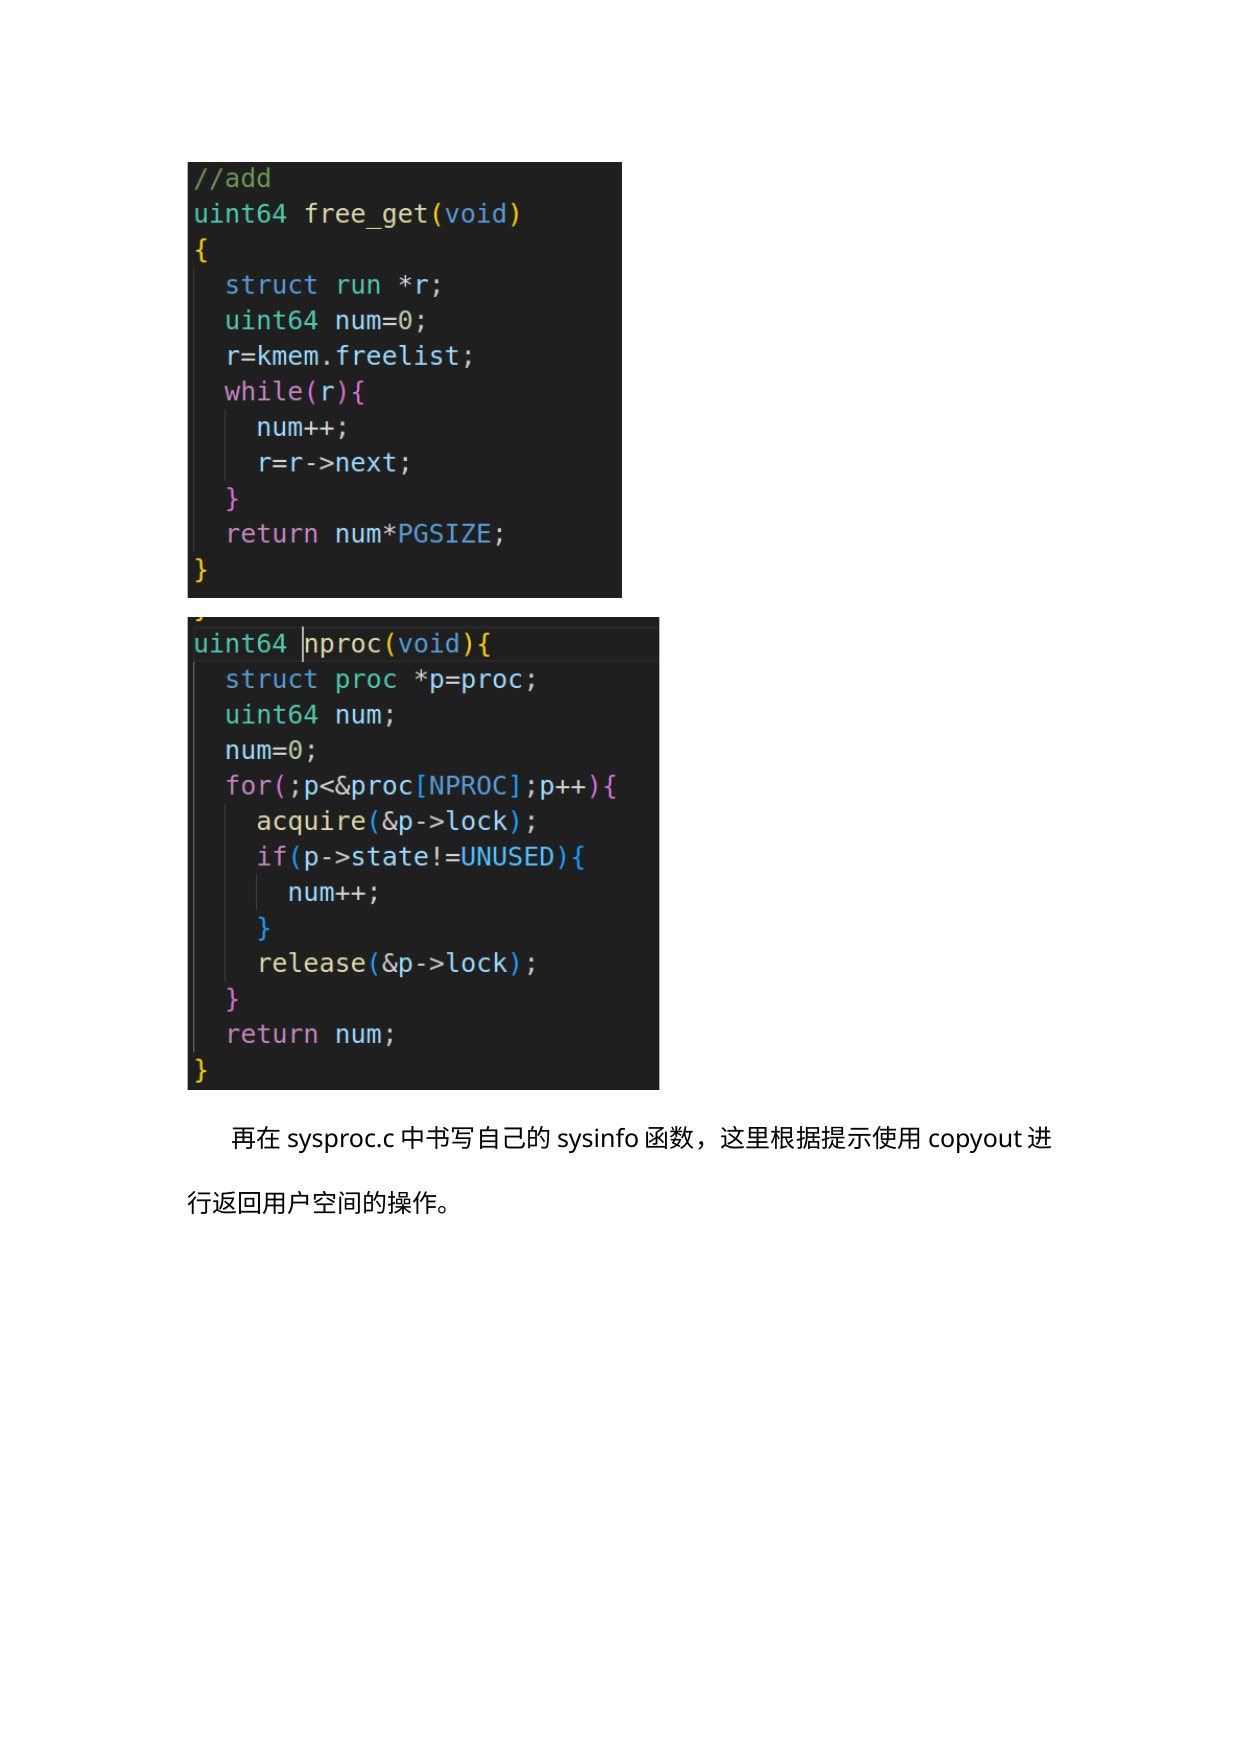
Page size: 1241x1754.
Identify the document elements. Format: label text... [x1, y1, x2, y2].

picture [187, 162, 622, 598]
picture [187, 617, 660, 1090]
text 再在sysproc.c中书写自己的sysinfo函数，这里根据提示使用copyout进行返回用户空间的操作。 [187, 1104, 1053, 1234]
